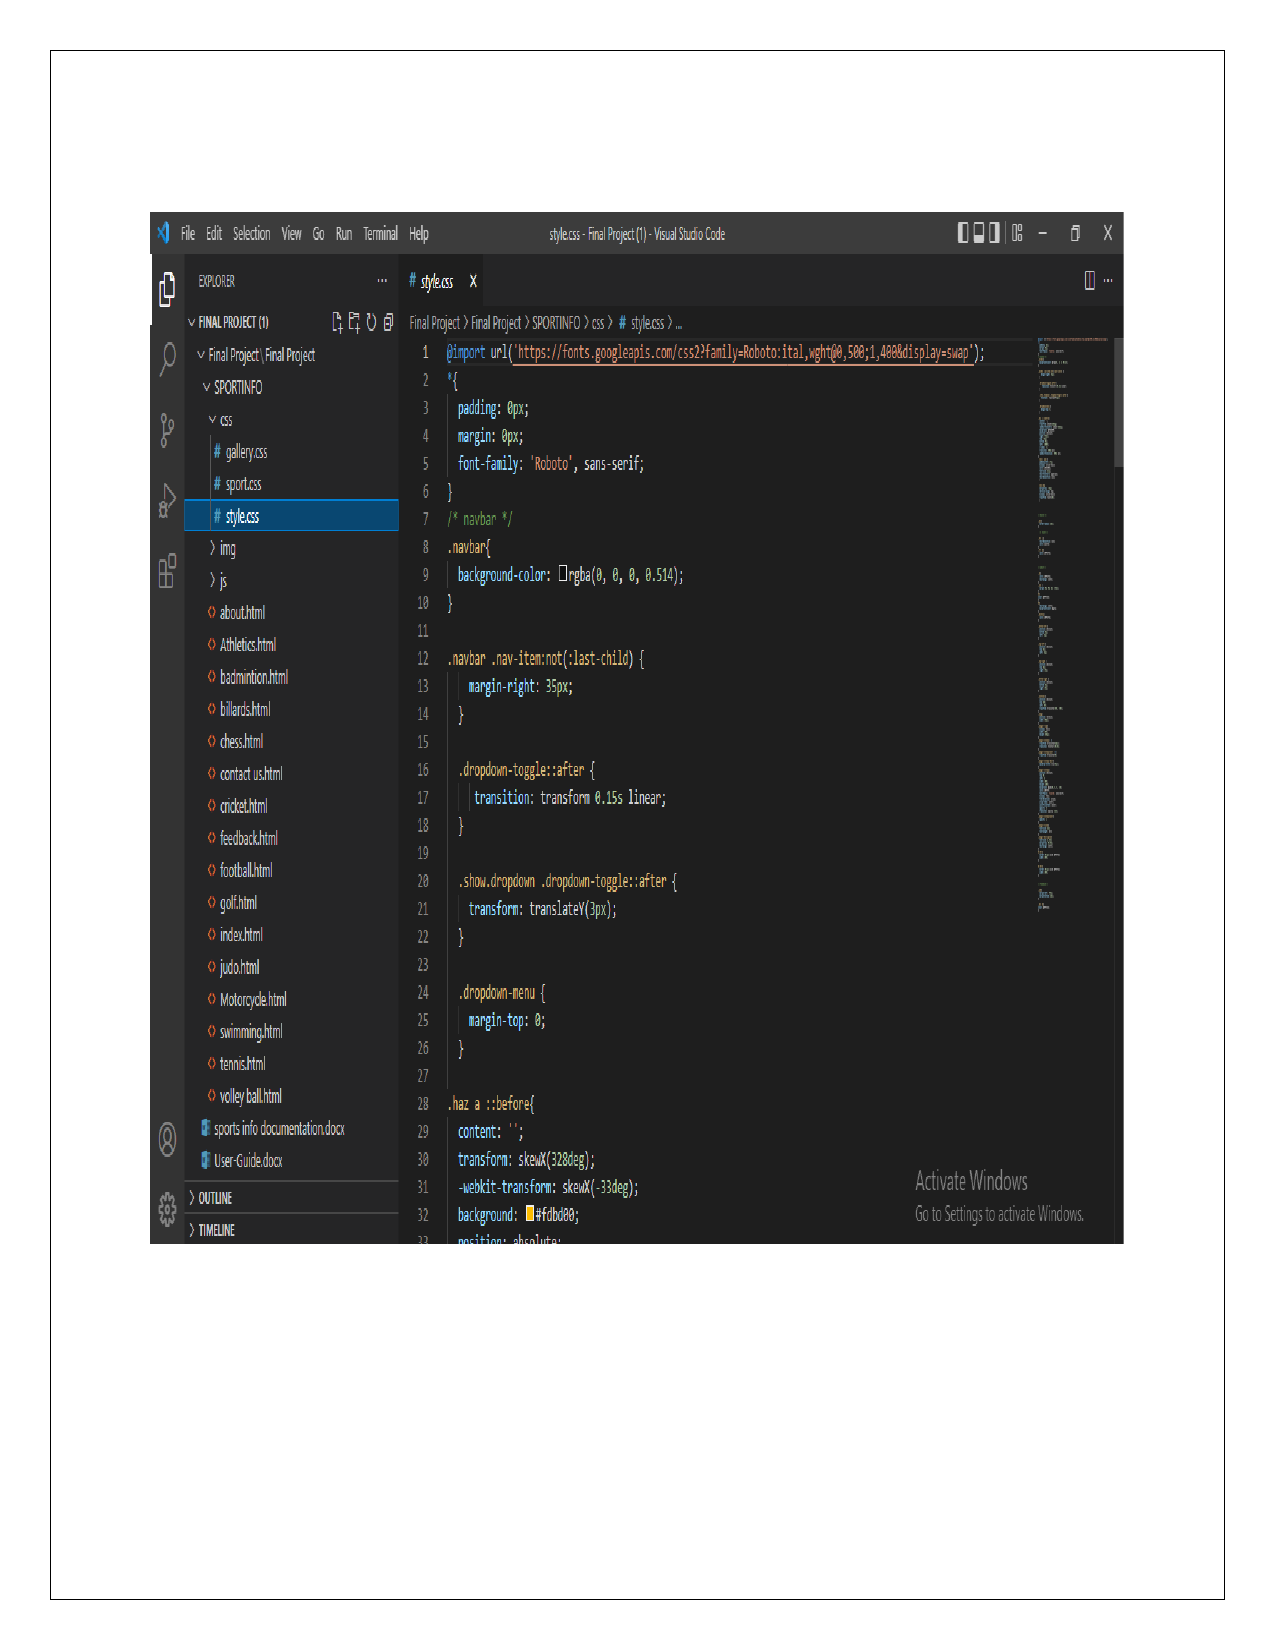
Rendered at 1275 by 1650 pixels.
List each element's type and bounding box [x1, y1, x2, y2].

picture [150, 212, 1124, 1244]
